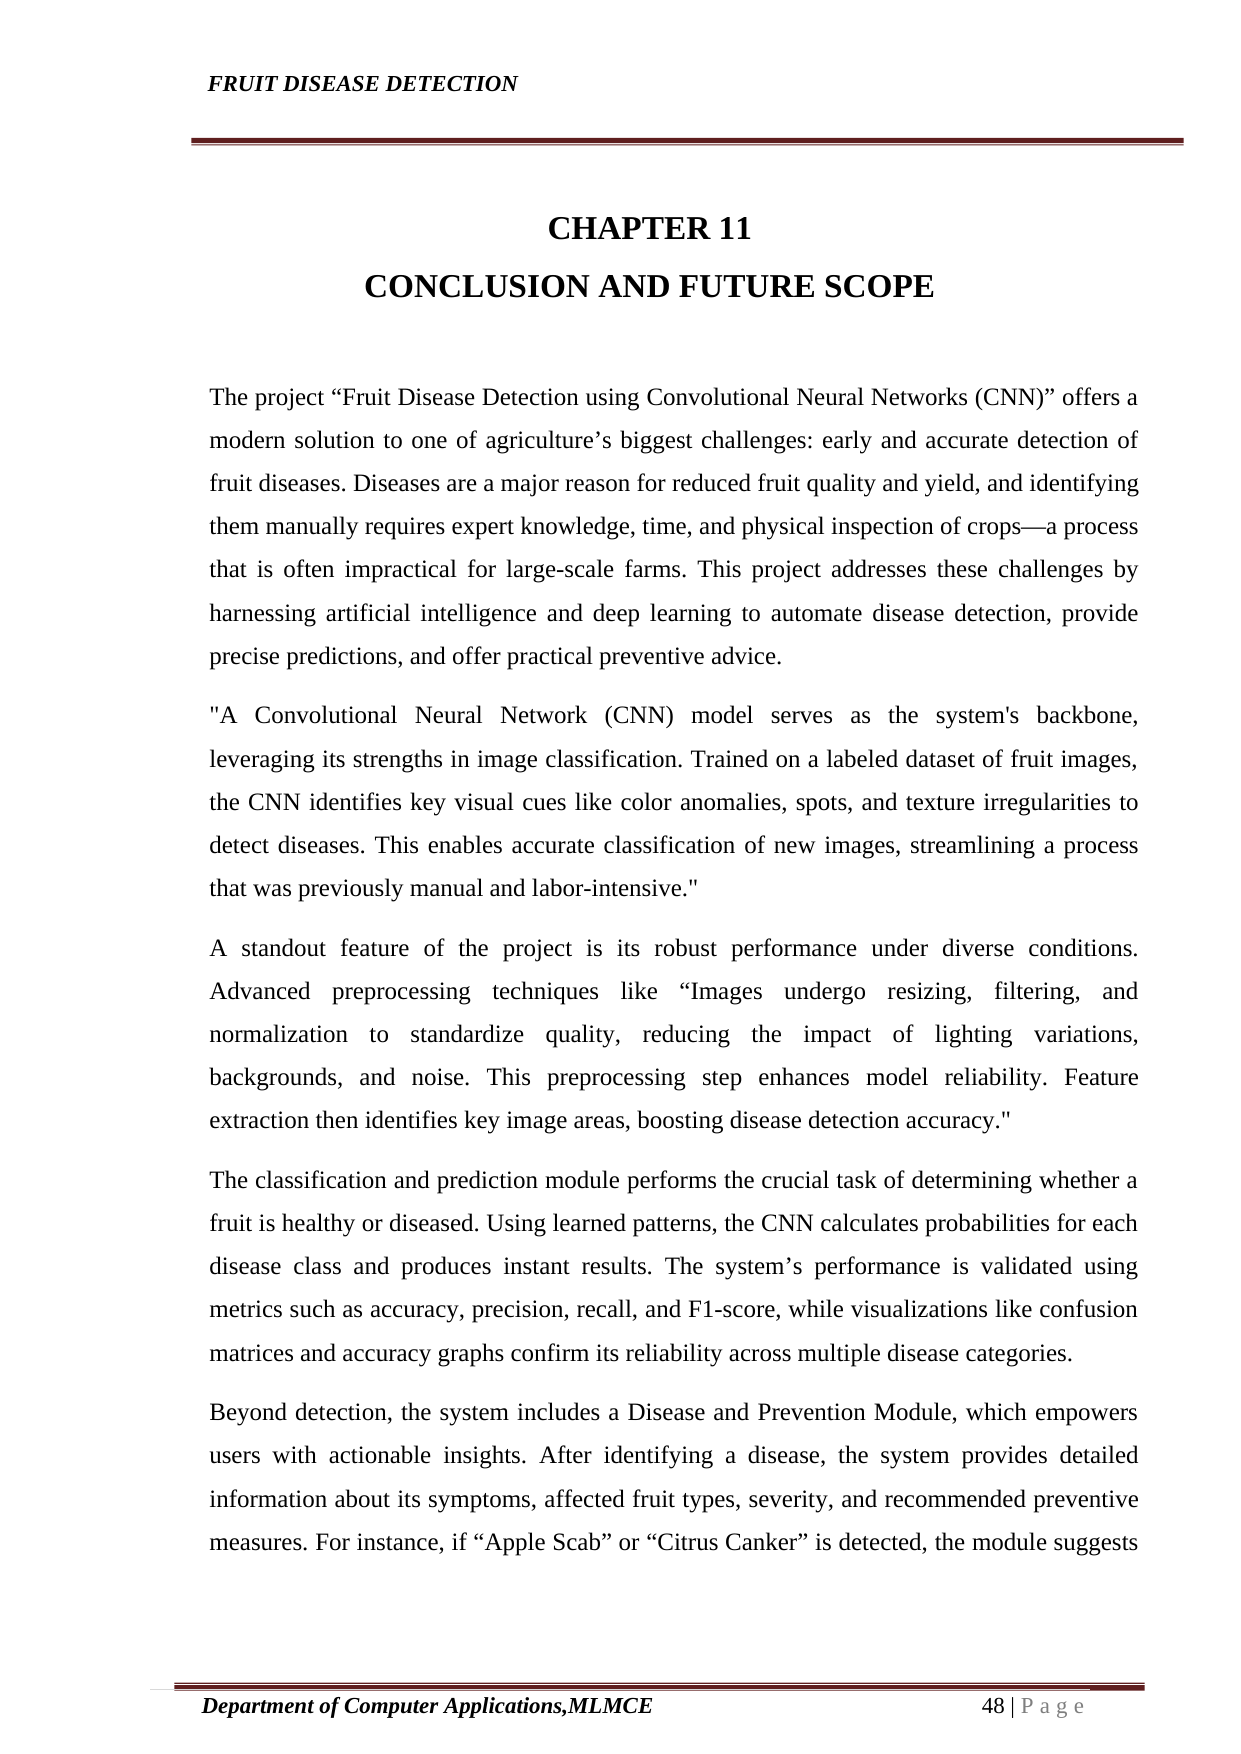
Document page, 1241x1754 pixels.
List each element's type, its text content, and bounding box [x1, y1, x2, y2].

text CHAPTER 11 [209, 208, 1090, 246]
text The classification and prediction module performs the crucial task of determining whether a fruit is healthy or diseased. Using learned patterns, the CNN calculates probabilities for each disease class and produces instant results. The system’s performance is validated using metrics such as accuracy, precision, recall, and F1-score, while visualizations like confusion matrices and accuracy graphs confirm its reliability across multiple disease categories. [209, 1165, 1139, 1366]
text CONCLUSION AND FUTURE SCOPE [209, 266, 1090, 304]
text "A Convolutional Neural Network (CNN) model serves as the system's backbone, leveraging its strengths in image classification. Trained on a labeled dataset of fruit images, the CNN identifies key visual cues like color anomalies, spots, and texture irregularities to detect diseases. This enables accurate classification of new images, streamlining a process that was previously manual and labor-intensive." [209, 701, 1139, 902]
text A standout feature of the project is its robust performance under diverse conditions. Advanced preprocessing techniques like “Images undergo resizing, filtering, and normalization to standardize quality, reducing the impact of lighting variations, backgrounds, and noise. This preprocessing step enhances model reliability. Feature extraction then identifies key image areas, boosting disease detection accuracy." [209, 933, 1139, 1134]
text The project “Fruit Disease Detection using Convolutional Neural Networks (CNN)” offers a modern solution to one of agriculture’s biggest challenges: early and accurate detection of fruit diseases. Diseases are a major reason for reduced fruit quality and yield, and identifying them manually requires expert knowledge, time, and physical inspection of crops—a process that is often impractical for large-scale farms. This project addresses these challenges by harnessing artificial intelligence and deep learning to automate disease detection, provide precise predictions, and offer practical preventive advice. [209, 382, 1139, 669]
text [209, 1397, 1139, 1556]
